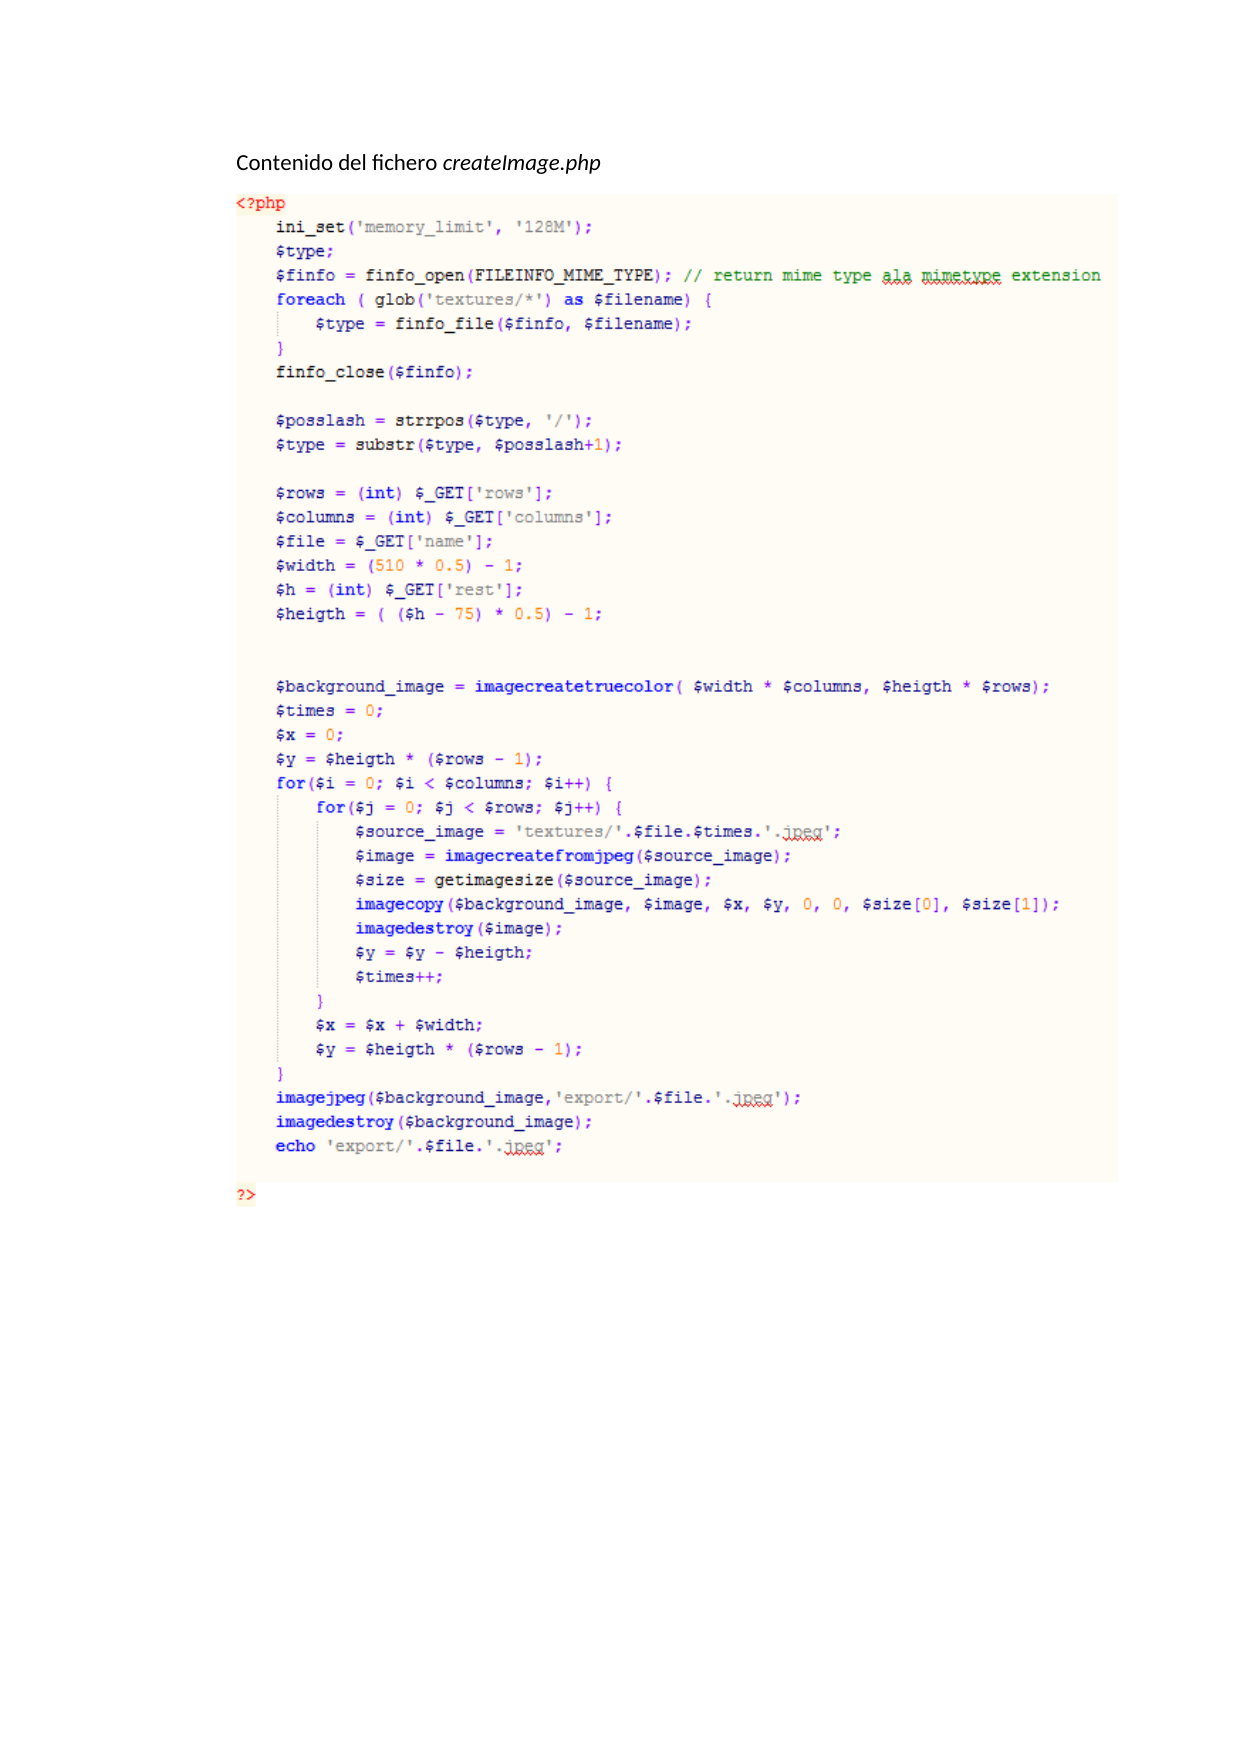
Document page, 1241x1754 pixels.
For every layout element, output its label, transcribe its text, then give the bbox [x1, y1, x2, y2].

text Contenido del fichero createImage.php [177, 148, 1063, 176]
picture [236, 194, 1121, 1214]
